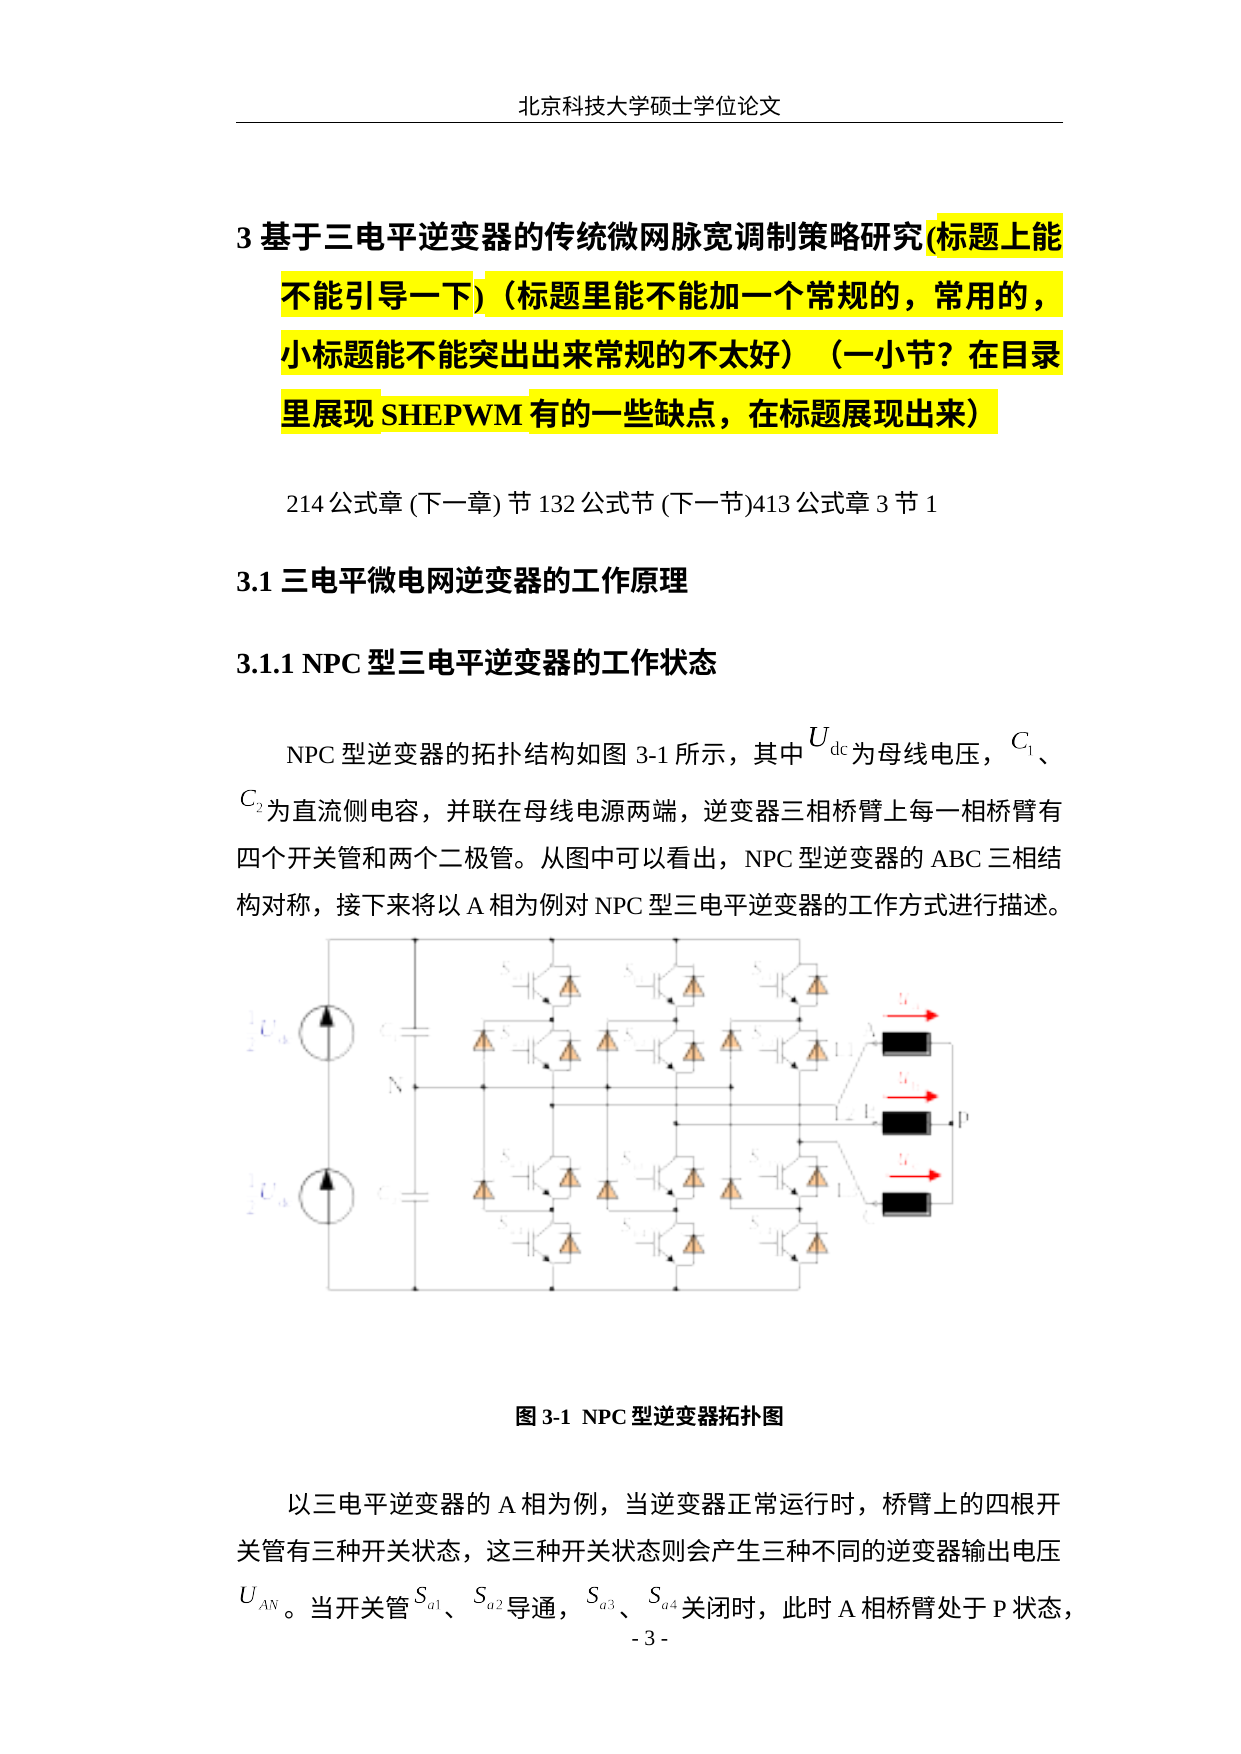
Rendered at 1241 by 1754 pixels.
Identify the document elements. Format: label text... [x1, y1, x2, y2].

text 图 3-1 NPC型逆变器拓扑图 [236, 1399, 1063, 1431]
text NPC型逆变器的拓扑结构如图 3-1所示，其中为母线电压，、为直流侧电容，并联在母线电源两端，逆变器三相桥臂上每一相桥臂有四个开关管和两个二极管。从图中可以看出，NPC型逆变器的ABC三相结构对称，接下来将以A相为例对NPC型三电平逆变器的工作方式进行描述。 [236, 721, 1063, 922]
text 三电平微电网逆变器的工作原理 [236, 557, 1063, 599]
text 基于三电平逆变器的传统微网脉宽调制策略研究(标题上能不能引导一下)（标题里能不能加一个常规的，常用的，小标题能不能突出出来常规的不太好）（一小节？在目录里展现SHEPWM有的一些缺点，在标题展现出来） [236, 213, 1063, 434]
text NPC型三电平逆变器的工作状态 [236, 639, 1063, 681]
